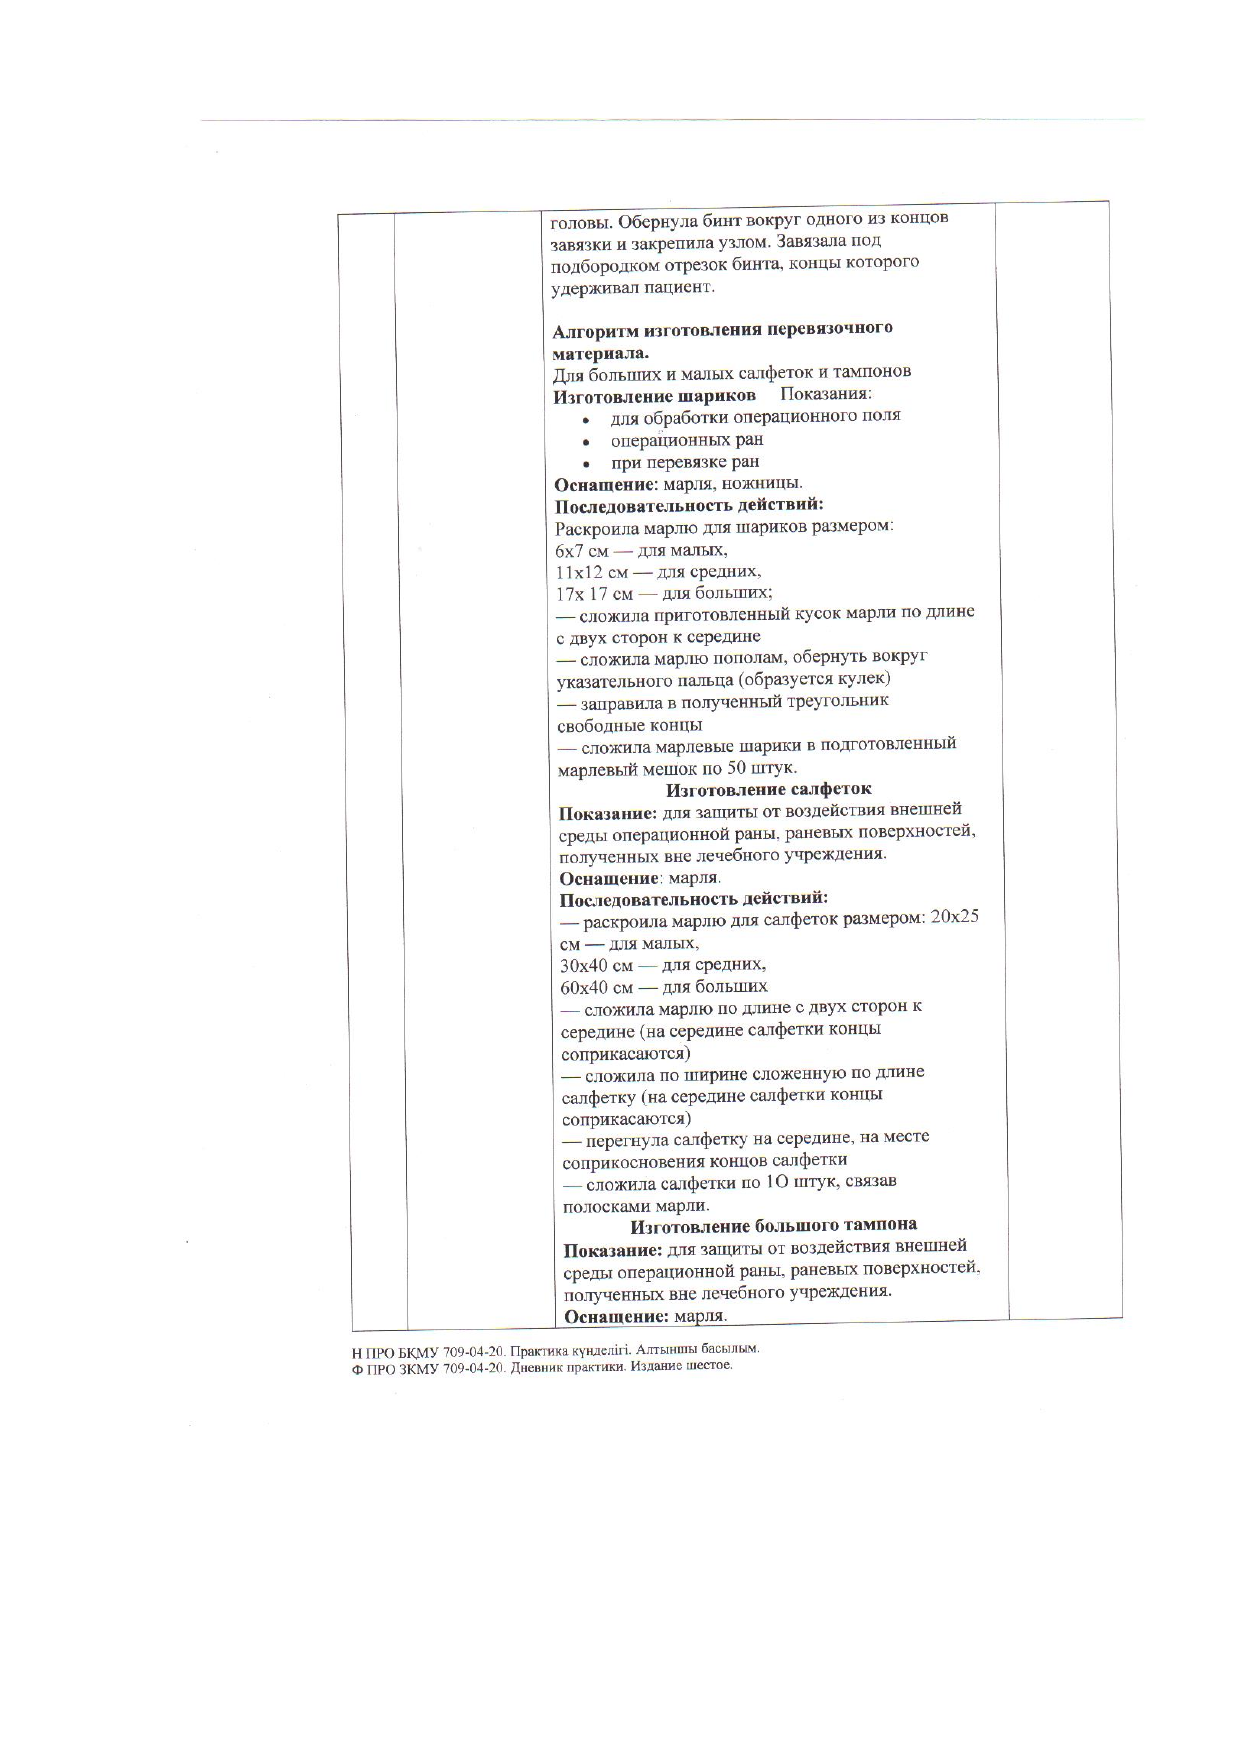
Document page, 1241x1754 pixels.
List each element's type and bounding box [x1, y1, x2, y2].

picture [177, 118, 1152, 1459]
